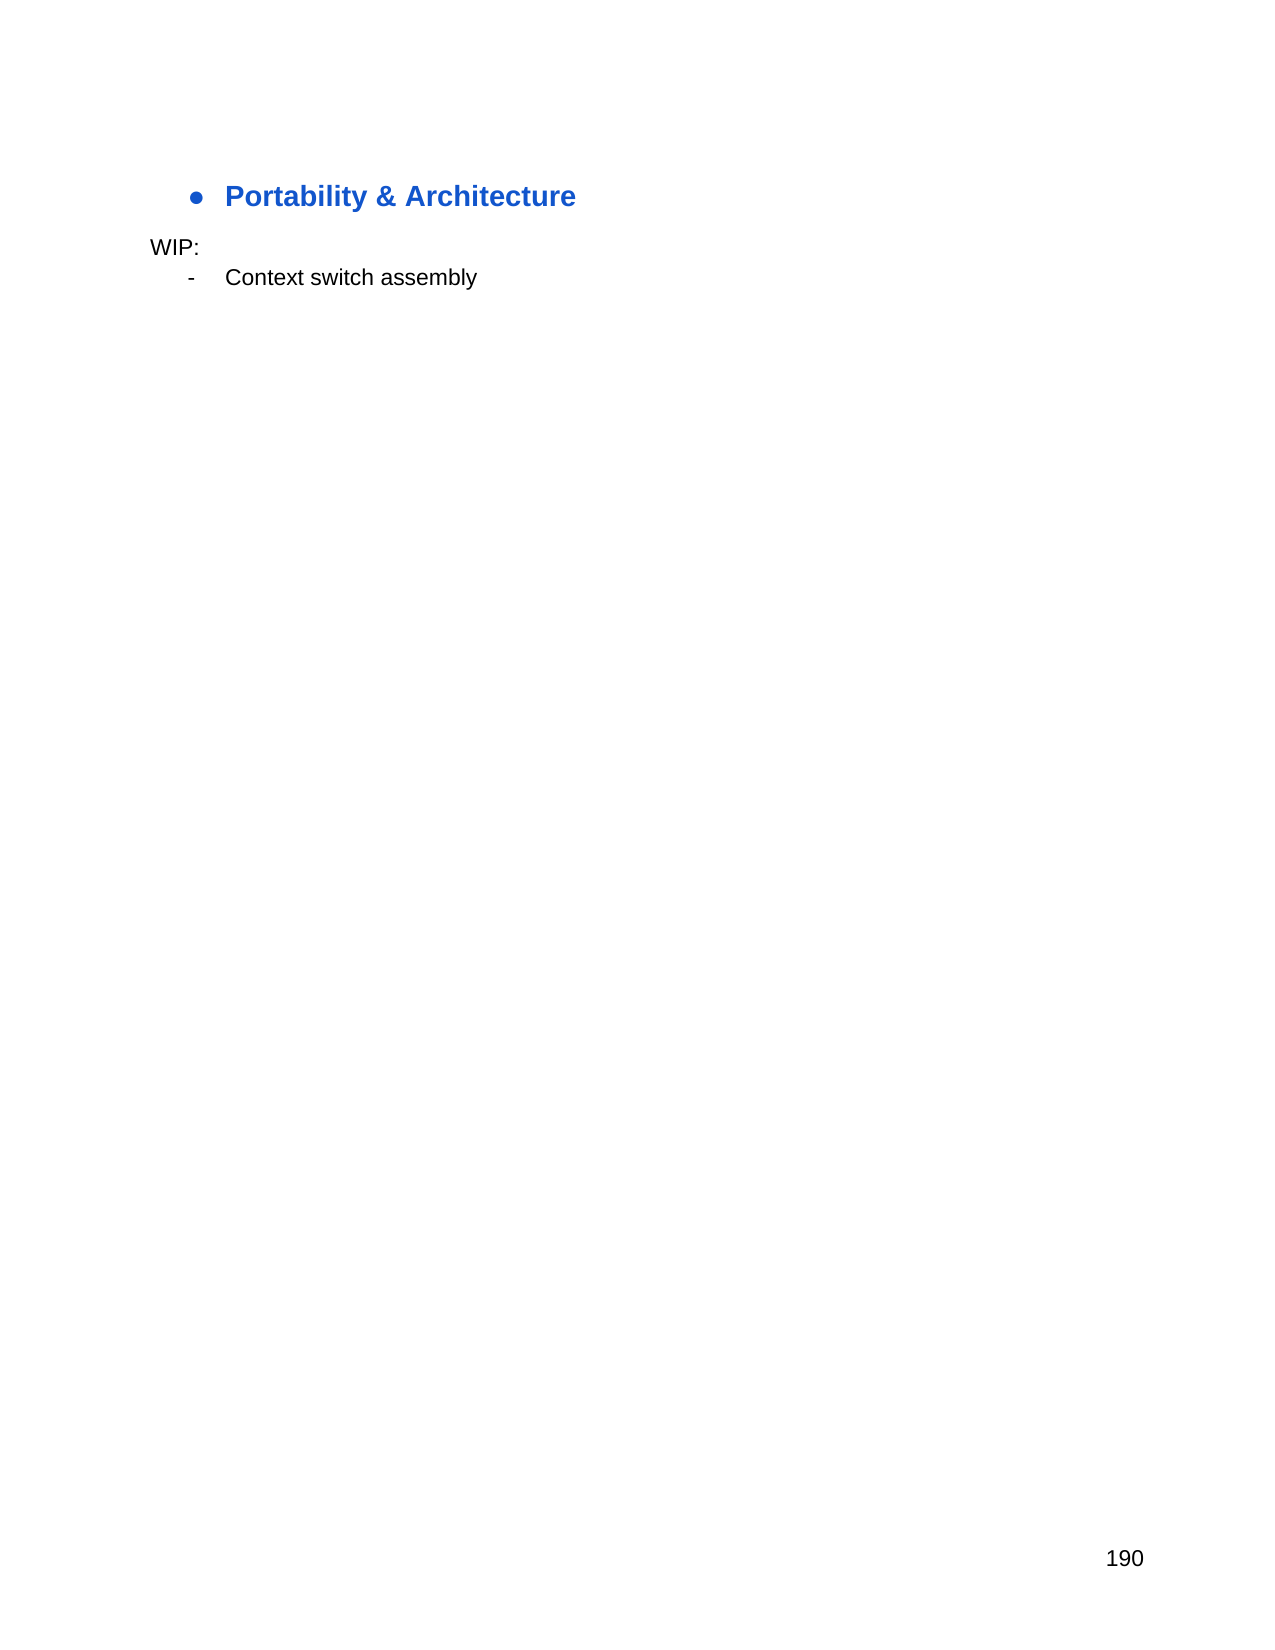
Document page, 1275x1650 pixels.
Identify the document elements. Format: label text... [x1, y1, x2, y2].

text WIP: [150, 233, 1144, 260]
subtitle Portability & Architecture [187, 179, 1144, 213]
list Context switch assembly [187, 264, 1144, 290]
